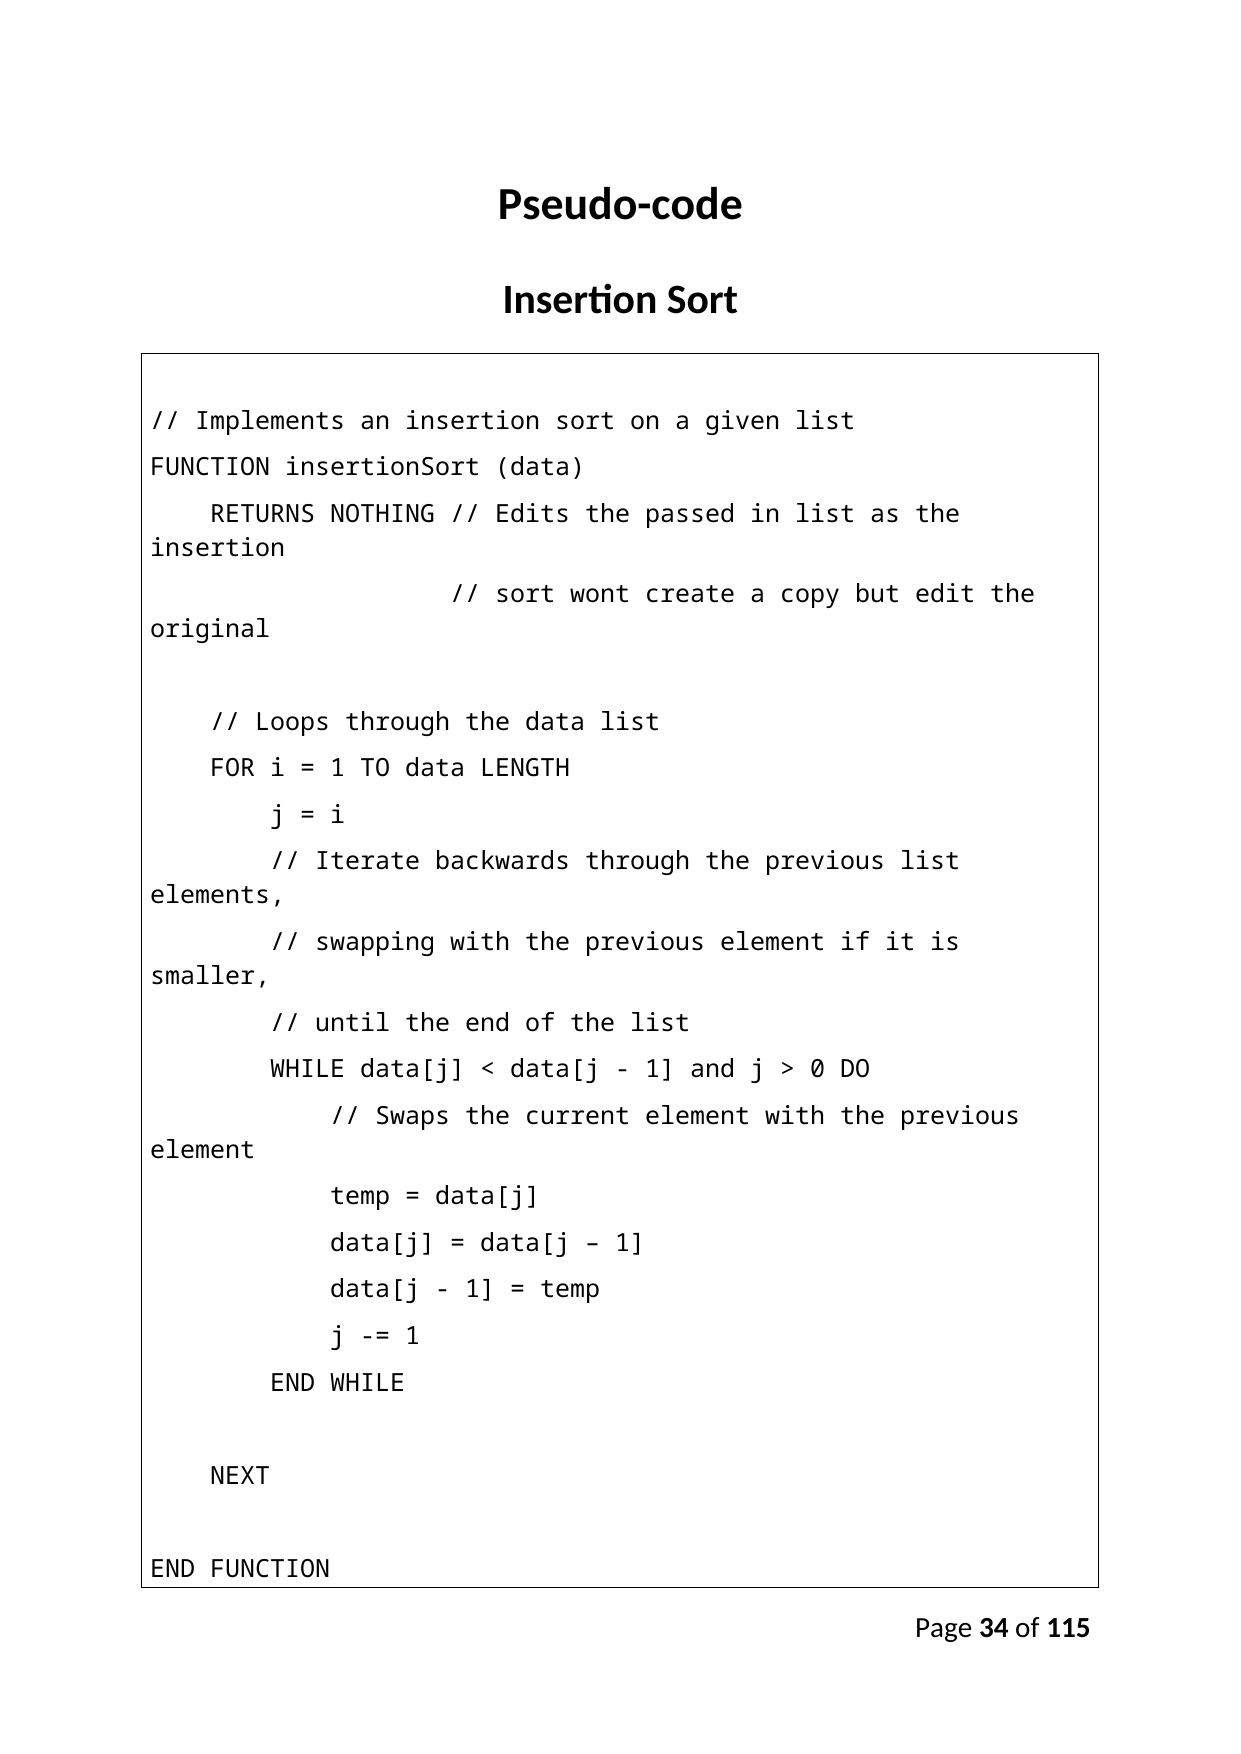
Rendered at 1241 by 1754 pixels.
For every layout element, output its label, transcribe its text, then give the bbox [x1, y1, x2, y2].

text j = i [142, 793, 1098, 831]
text // sort wont create a copy but edit the original [142, 573, 1098, 644]
text NEXT [142, 1454, 1098, 1491]
text // Implements an insertion sort on a given list [142, 399, 1098, 436]
subtitle Insertion Sort [150, 273, 1090, 324]
text data[j] = data[j – 1] [142, 1221, 1098, 1259]
text // Swaps the current element with the previous element [142, 1094, 1098, 1166]
text FUNCTION insertionSort (data) [142, 446, 1098, 483]
text END FUNCTION [142, 1547, 1098, 1587]
text j -= 1 [142, 1314, 1098, 1352]
text // swapping with the previous element if it is smaller, [142, 921, 1098, 992]
text WHILE data[j] < data[j - 1] and j > 0 DO [142, 1048, 1098, 1085]
text // until the end of the list [142, 1001, 1098, 1038]
text // Loops through the data list [142, 700, 1098, 737]
text RETURNS NOTHING // Edits the passed in list as the insertion [142, 492, 1098, 564]
text END WHILE [142, 1361, 1098, 1398]
text FOR i = 1 TO data LENGTH [142, 747, 1098, 784]
text data[j - 1] = temp [142, 1268, 1098, 1305]
text // Iterate backwards through the previous list elements, [142, 840, 1098, 911]
subtitle Pseudo-code [150, 175, 1090, 231]
text temp = data[j] [142, 1175, 1098, 1212]
